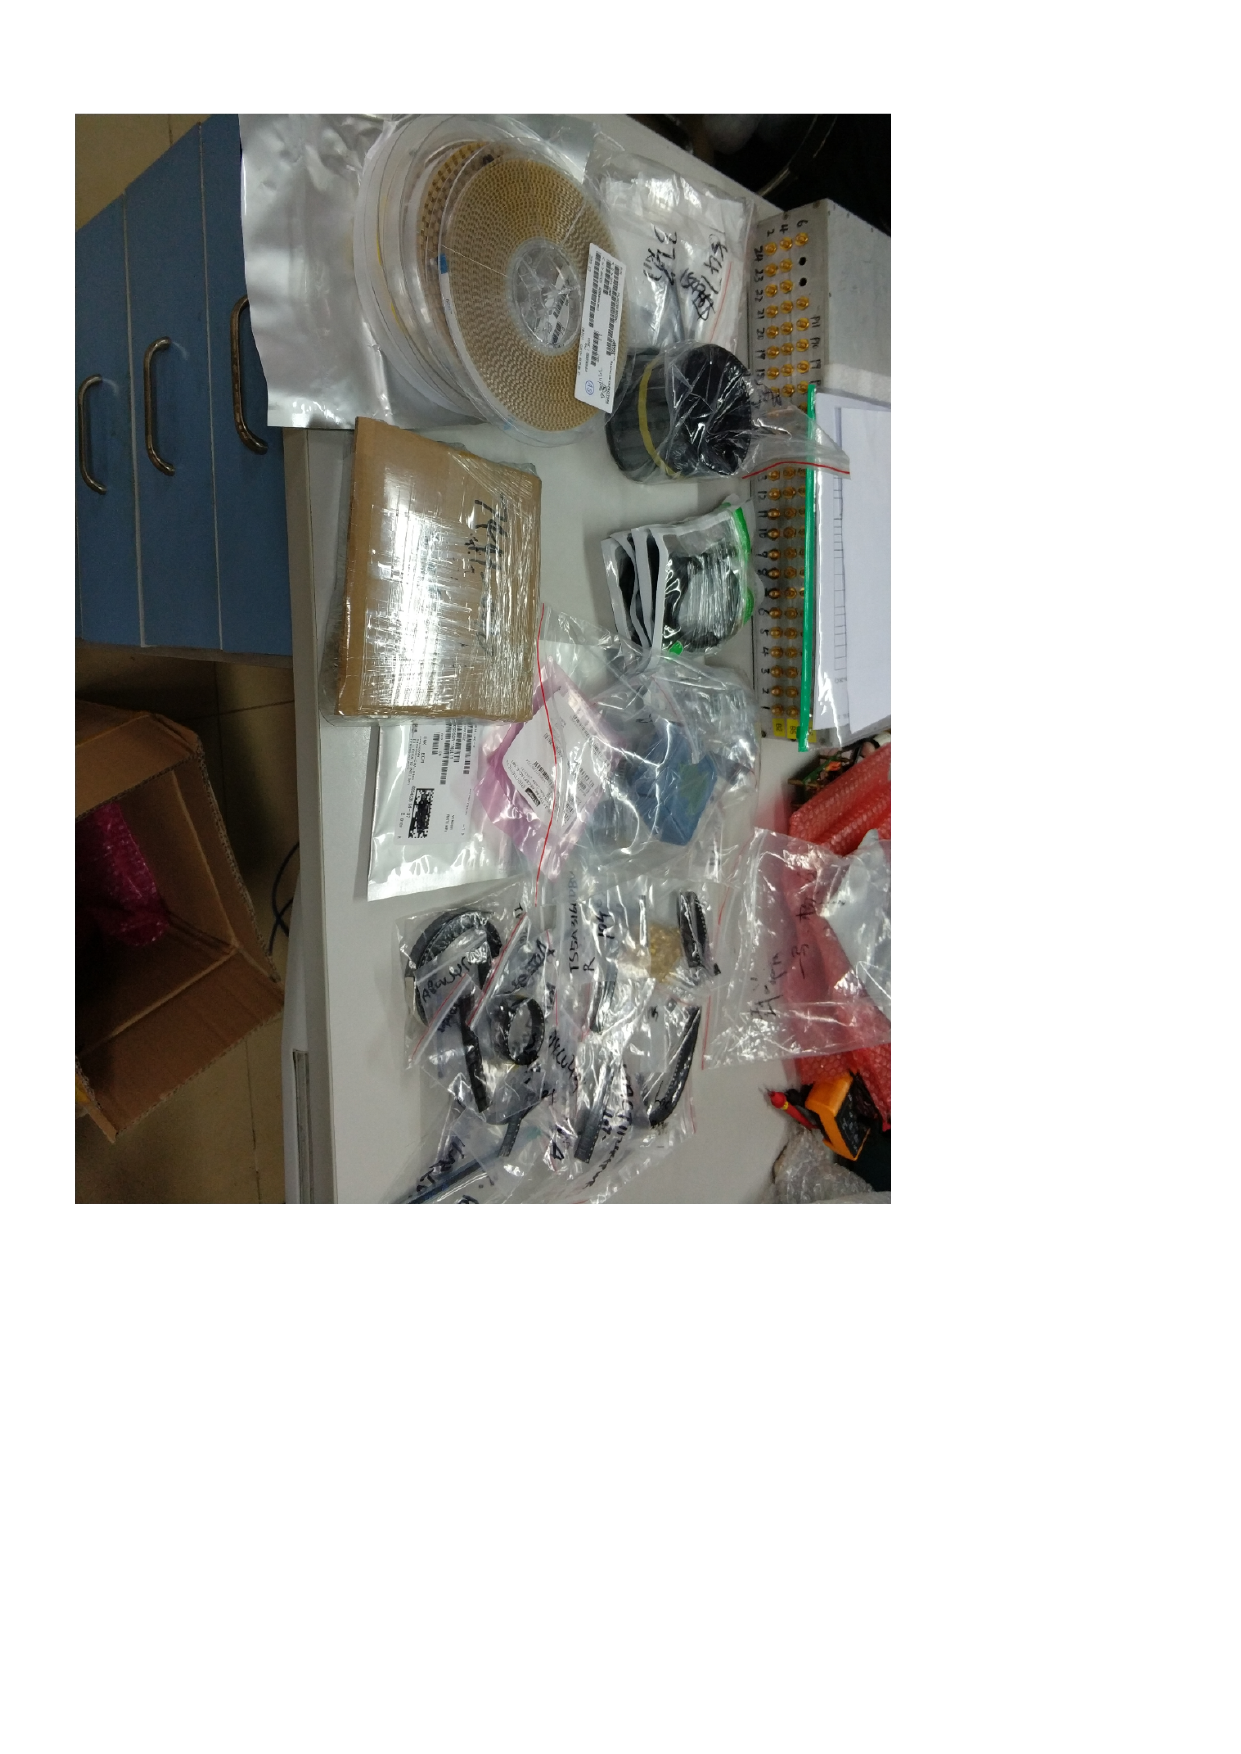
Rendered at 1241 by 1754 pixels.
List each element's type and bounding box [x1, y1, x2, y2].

picture [75, 115, 891, 1204]
